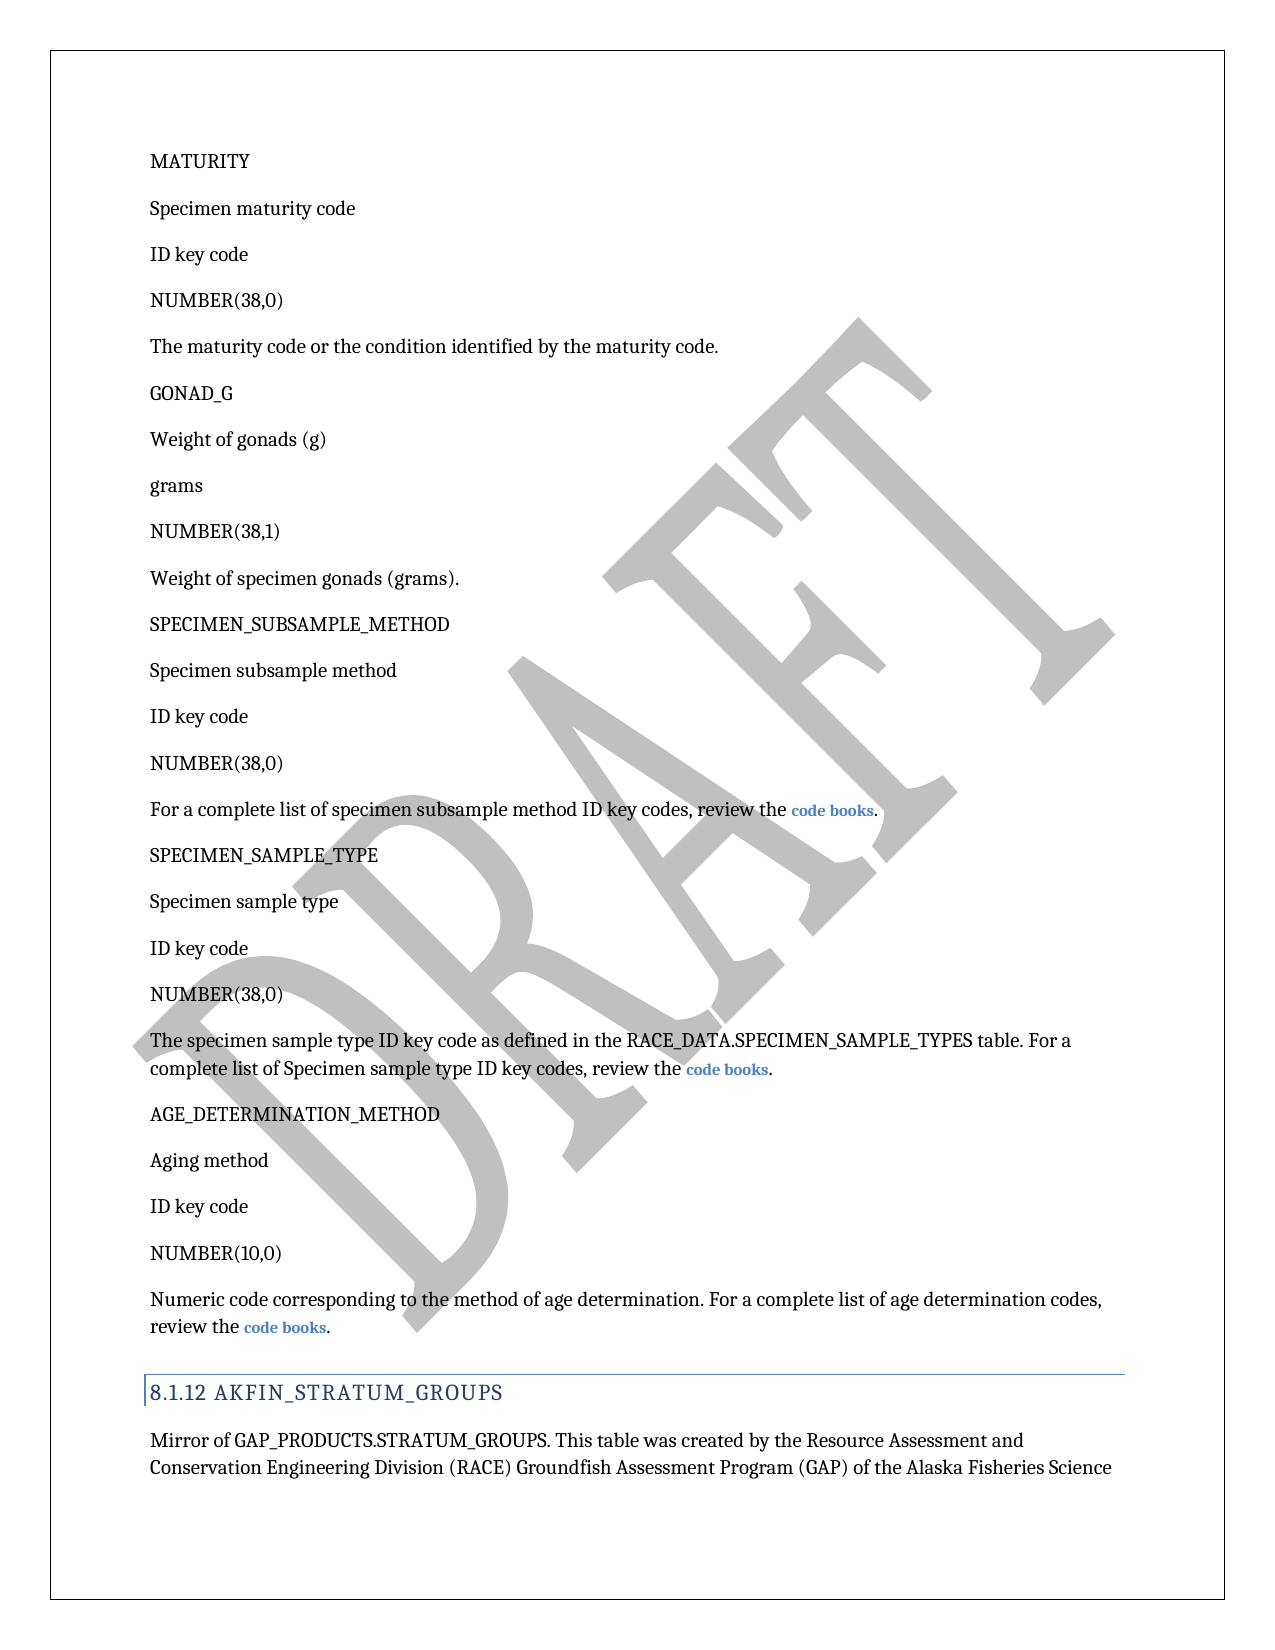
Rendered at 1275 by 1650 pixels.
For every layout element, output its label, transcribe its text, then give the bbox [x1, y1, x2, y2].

text AGE_DETERMINATION_METHOD [150, 1102, 1125, 1126]
text Specimen sample type [150, 890, 1125, 914]
text SPECIMEN_SAMPLE_TYPE [150, 844, 1125, 868]
text NUMBER(38,0) [150, 982, 1125, 1006]
text NUMBER(10,0) [150, 1241, 1125, 1265]
text Weight of specimen gonads (grams). [150, 566, 1125, 590]
text The specimen sample type ID key code as defined in the RACE_DATA.SPECIMEN_SAMPLE_TYPES table. For a complete list of Specimen sample type ID key codes, review the code books. [150, 1029, 1125, 1080]
text ID key code [150, 936, 1125, 960]
text GONAD_G [150, 381, 1125, 405]
text Specimen maturity code [150, 196, 1125, 220]
text Numeric code corresponding to the method of age determination. For a complete list of age determination codes, review the code books. [150, 1287, 1125, 1339]
subtitle 8.1.12 AKFIN_STRATUM_GROUPS [146, 1375, 1125, 1406]
text Aging method [150, 1149, 1125, 1173]
text Specimen subsample method [150, 659, 1125, 683]
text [150, 1428, 1125, 1480]
text ID key code [150, 705, 1125, 729]
text NUMBER(38,0) [150, 289, 1125, 313]
text ID key code [150, 1195, 1125, 1219]
text SPECIMEN_SUBSAMPLE_METHOD [150, 612, 1125, 636]
text ID key code [150, 242, 1125, 266]
text NUMBER(38,0) [150, 751, 1125, 775]
text NUMBER(38,1) [150, 520, 1125, 544]
text grams [150, 474, 1125, 498]
text Weight of gonads (g) [150, 427, 1125, 451]
text For a complete list of specimen subsample method ID key codes, review the code books. [150, 797, 1125, 821]
text The maturity code or the condition identified by the maturity code. [150, 335, 1125, 359]
text MATURITY [150, 150, 1125, 174]
